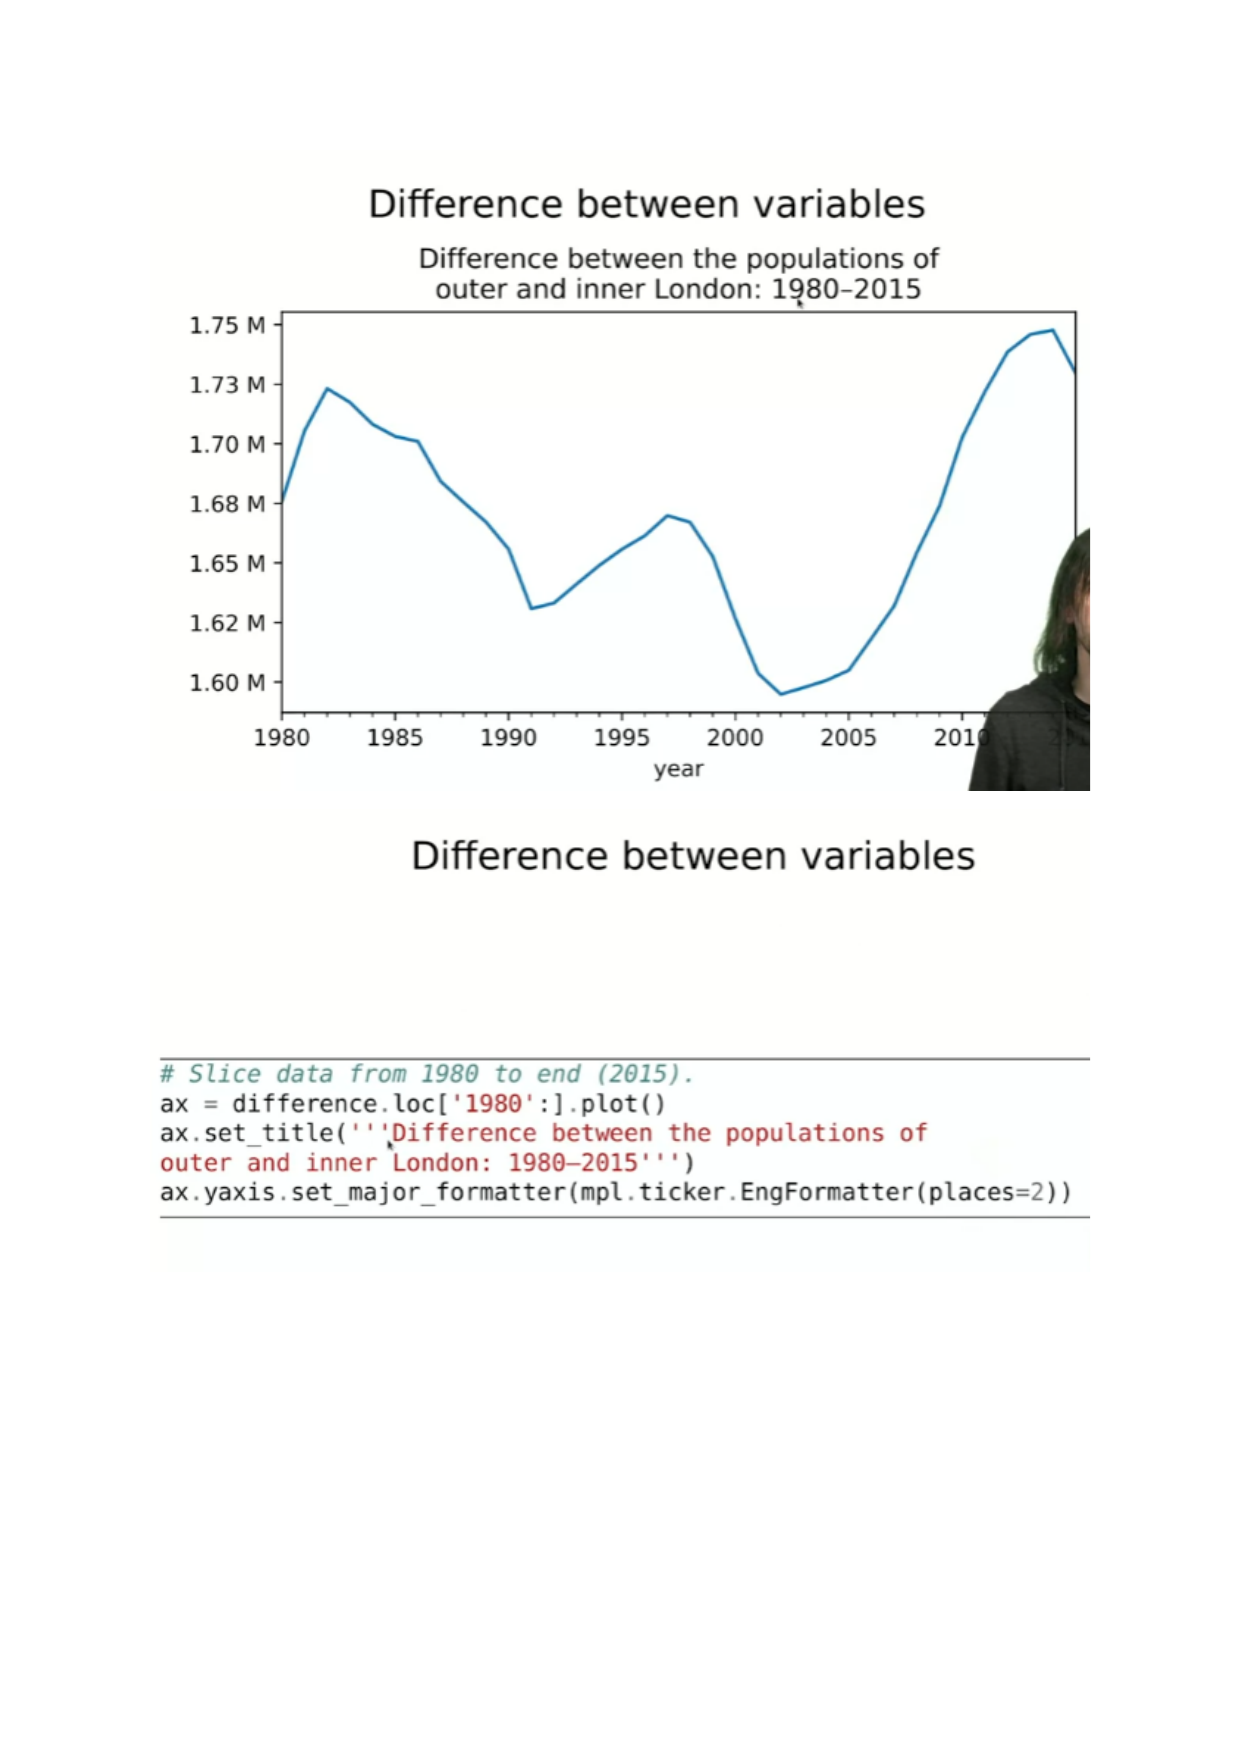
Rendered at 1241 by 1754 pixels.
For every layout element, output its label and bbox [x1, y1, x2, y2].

picture [150, 150, 1091, 791]
picture [150, 809, 1091, 1272]
